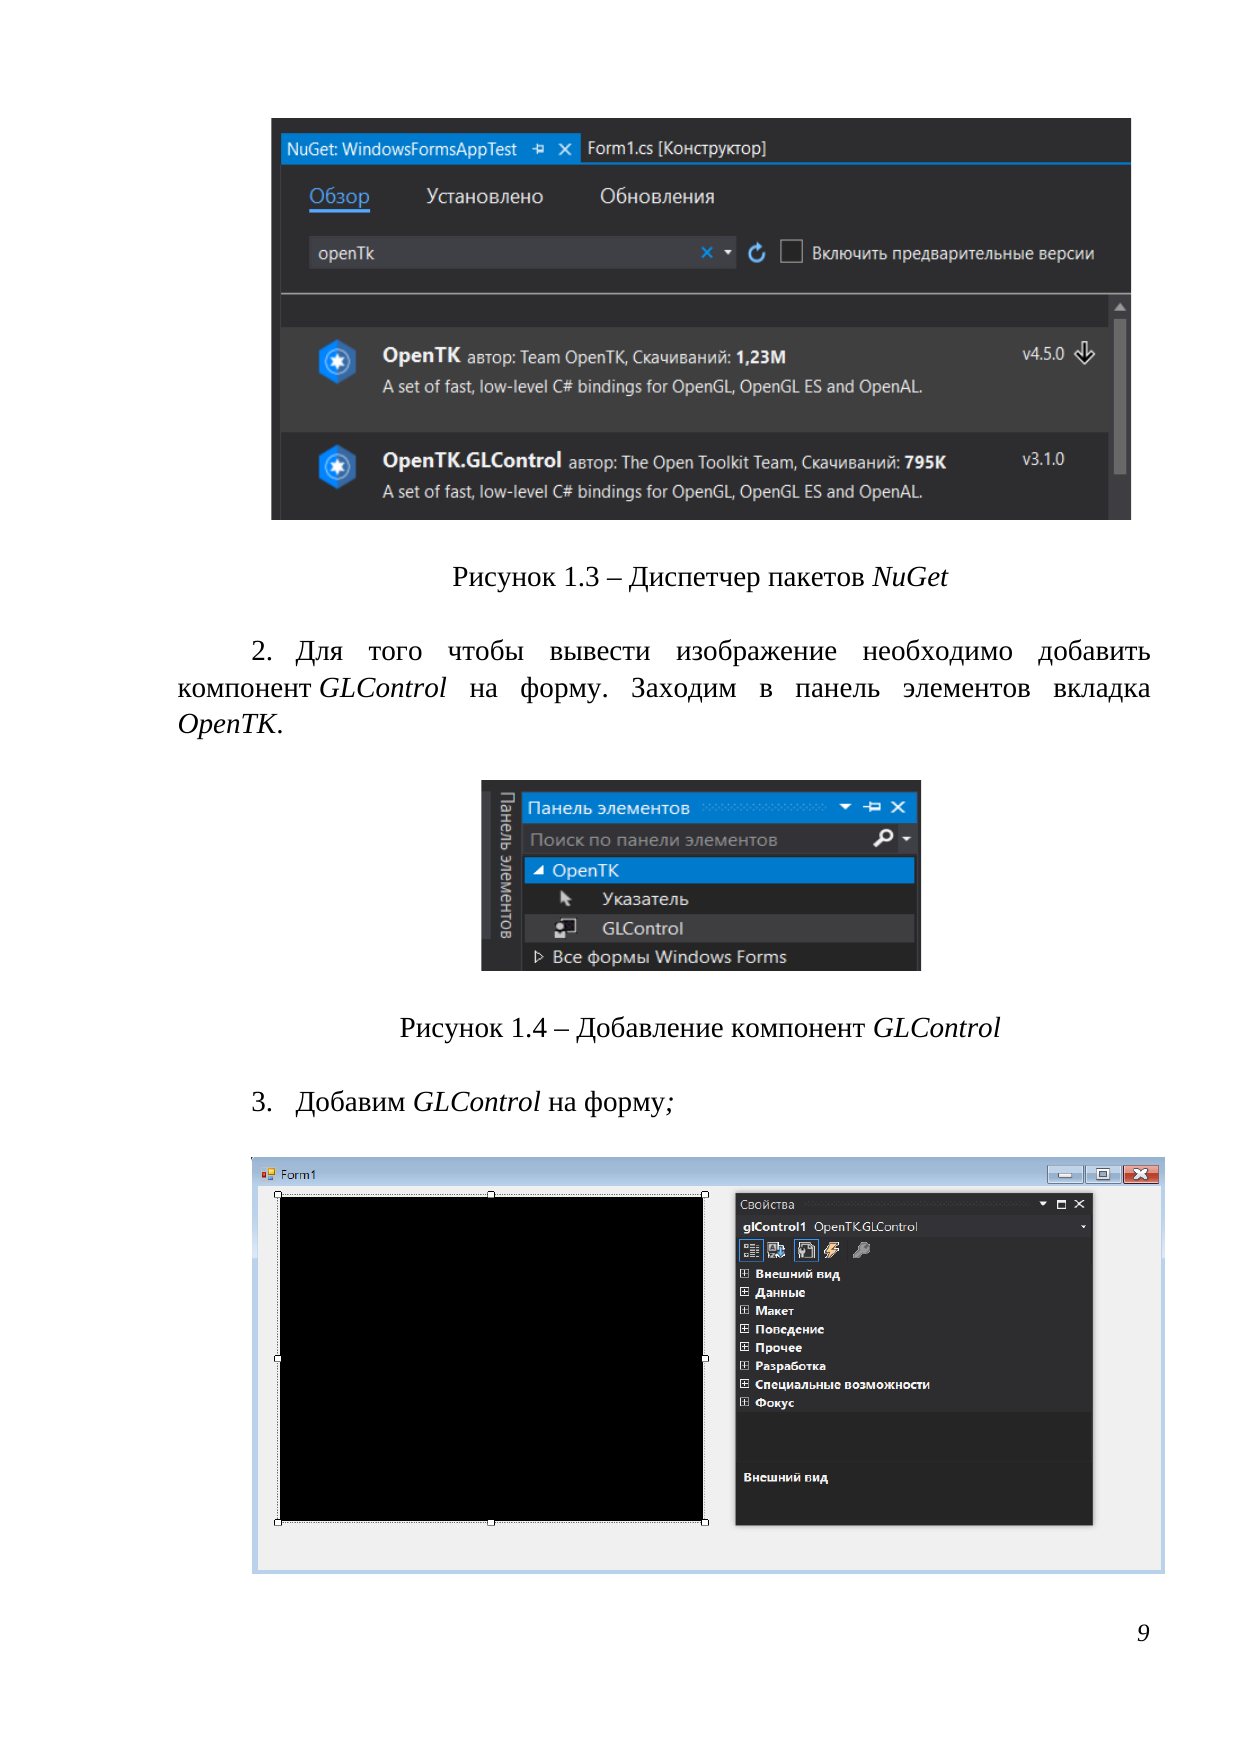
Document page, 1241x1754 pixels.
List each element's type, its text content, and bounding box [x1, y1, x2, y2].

list Для того чтобы вывести изображение необходимо добавить компонент GLControl на форму. Заходим в панель элементов вкладка OpenTK. [177, 633, 1152, 740]
picture [481, 780, 922, 971]
list Рисунок 1.3 – Диспетчер пакетов NuGet [177, 559, 1152, 593]
picture [271, 118, 1132, 520]
picture [251, 1157, 1165, 1574]
list Рисунок 1.4 – Добавление компонент GLControl [177, 1010, 1152, 1043]
list Добавим GLControl на форму; [177, 1084, 1152, 1117]
